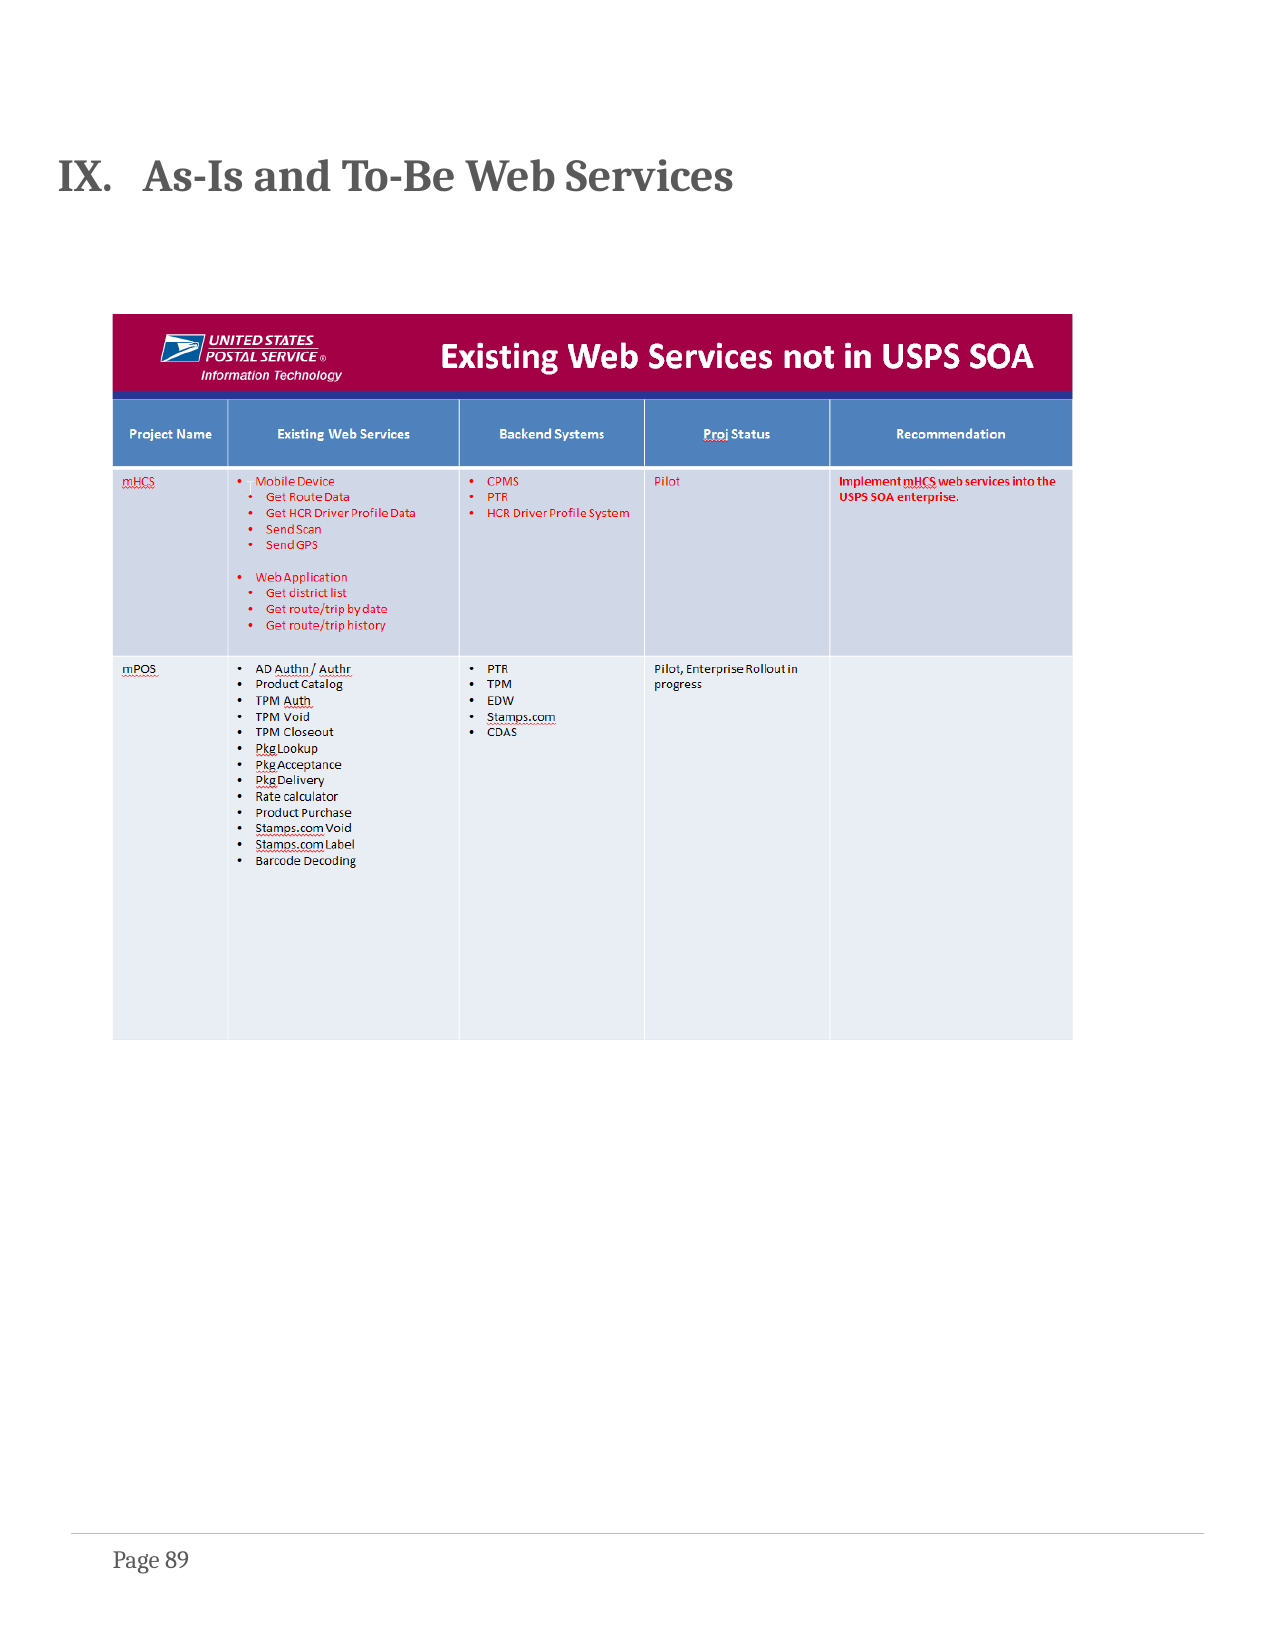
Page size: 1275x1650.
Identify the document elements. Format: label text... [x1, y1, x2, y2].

picture [112, 314, 1073, 1040]
subtitle As-Is and To-Be Web Services [112, 150, 1162, 203]
